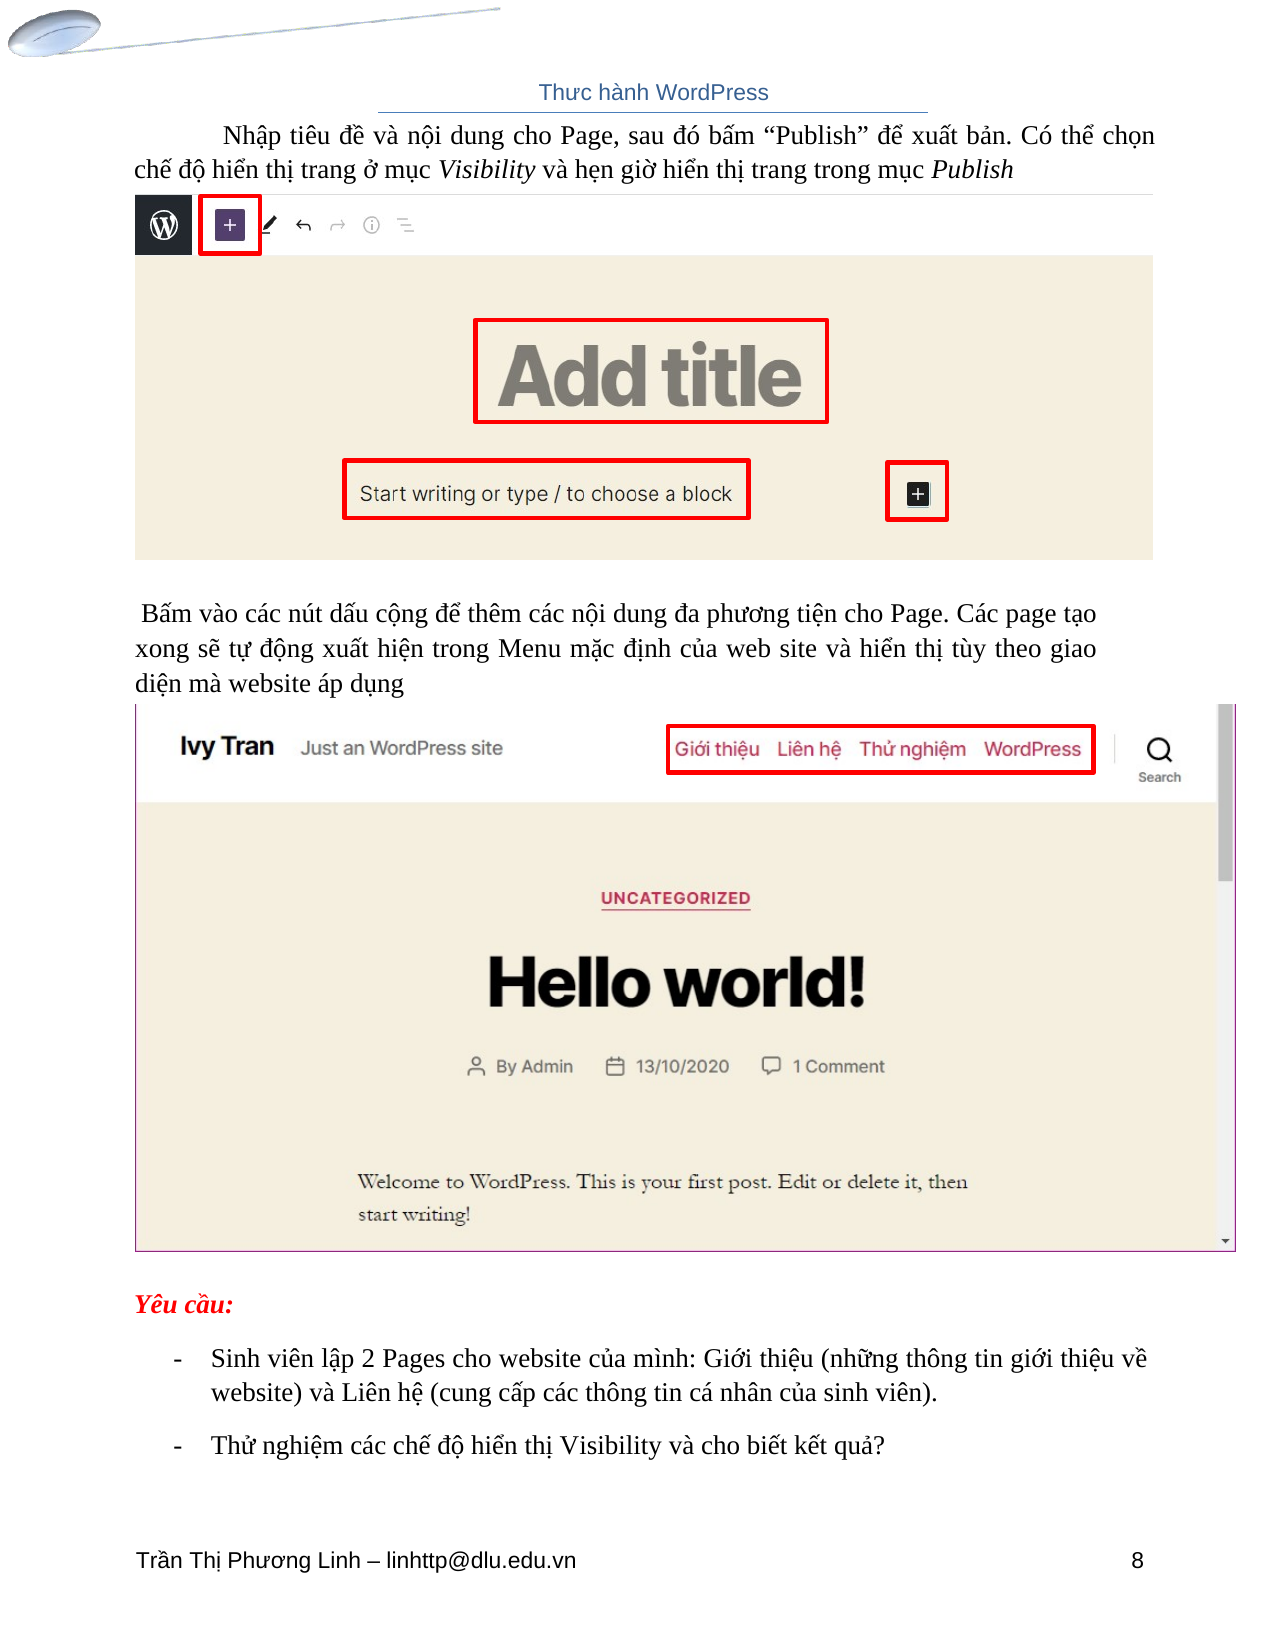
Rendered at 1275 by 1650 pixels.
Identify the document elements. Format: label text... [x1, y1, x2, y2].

list Sinh viên lập 2 Pages cho website của mình: Giới thiệu (những thông tin giới thiệu về website) và Liên hệ (cung cấp các thông tin cá nhân của sinh viên). [173, 1342, 1149, 1408]
picture [3, 0, 501, 70]
list Thử nghiệm các chế độ hiển thị Visibility và cho biết kết quả? [173, 1429, 1149, 1460]
picture [135, 704, 1236, 1252]
text Yêu cầu: [134, 1288, 1189, 1319]
text Nhập tiêu đề và nội dung cho Page, sau đó bấm “Publish” để xuất bản. Có thể chọn chế độ hiển thị trang ở mục Visibility và hẹn giờ hiển thị trang trong mục Publish [134, 119, 1157, 185]
text Bấm vào các nút dấu cộng để thêm các nội dung đa phương tiện cho Page. Các page tạo xong sẽ tự động xuất hiện trong Menu mặc định của web site và hiển thị tùy theo giao diện mà website áp dụng [134, 597, 1098, 698]
picture [135, 192, 1153, 560]
